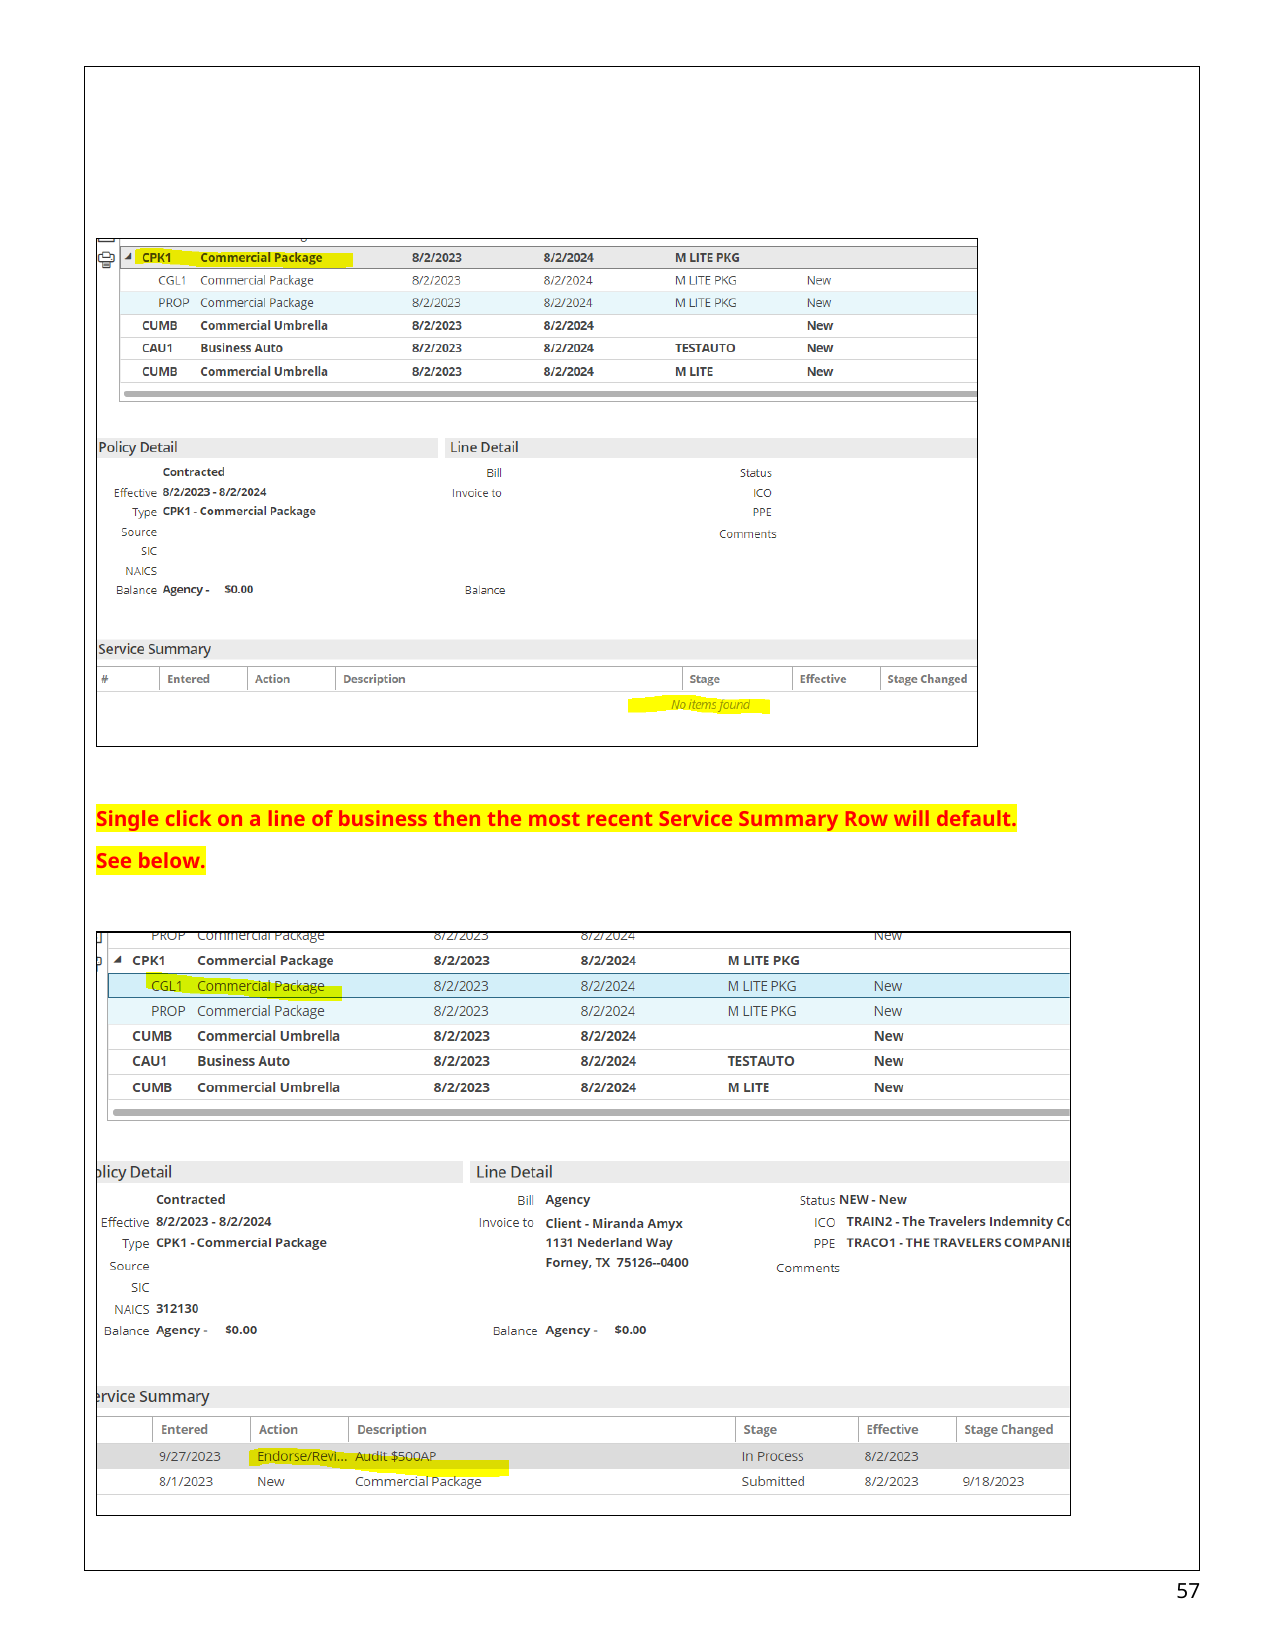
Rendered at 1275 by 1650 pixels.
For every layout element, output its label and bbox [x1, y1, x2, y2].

picture [97, 933, 1070, 1515]
picture [97, 239, 977, 746]
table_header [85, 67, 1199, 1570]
